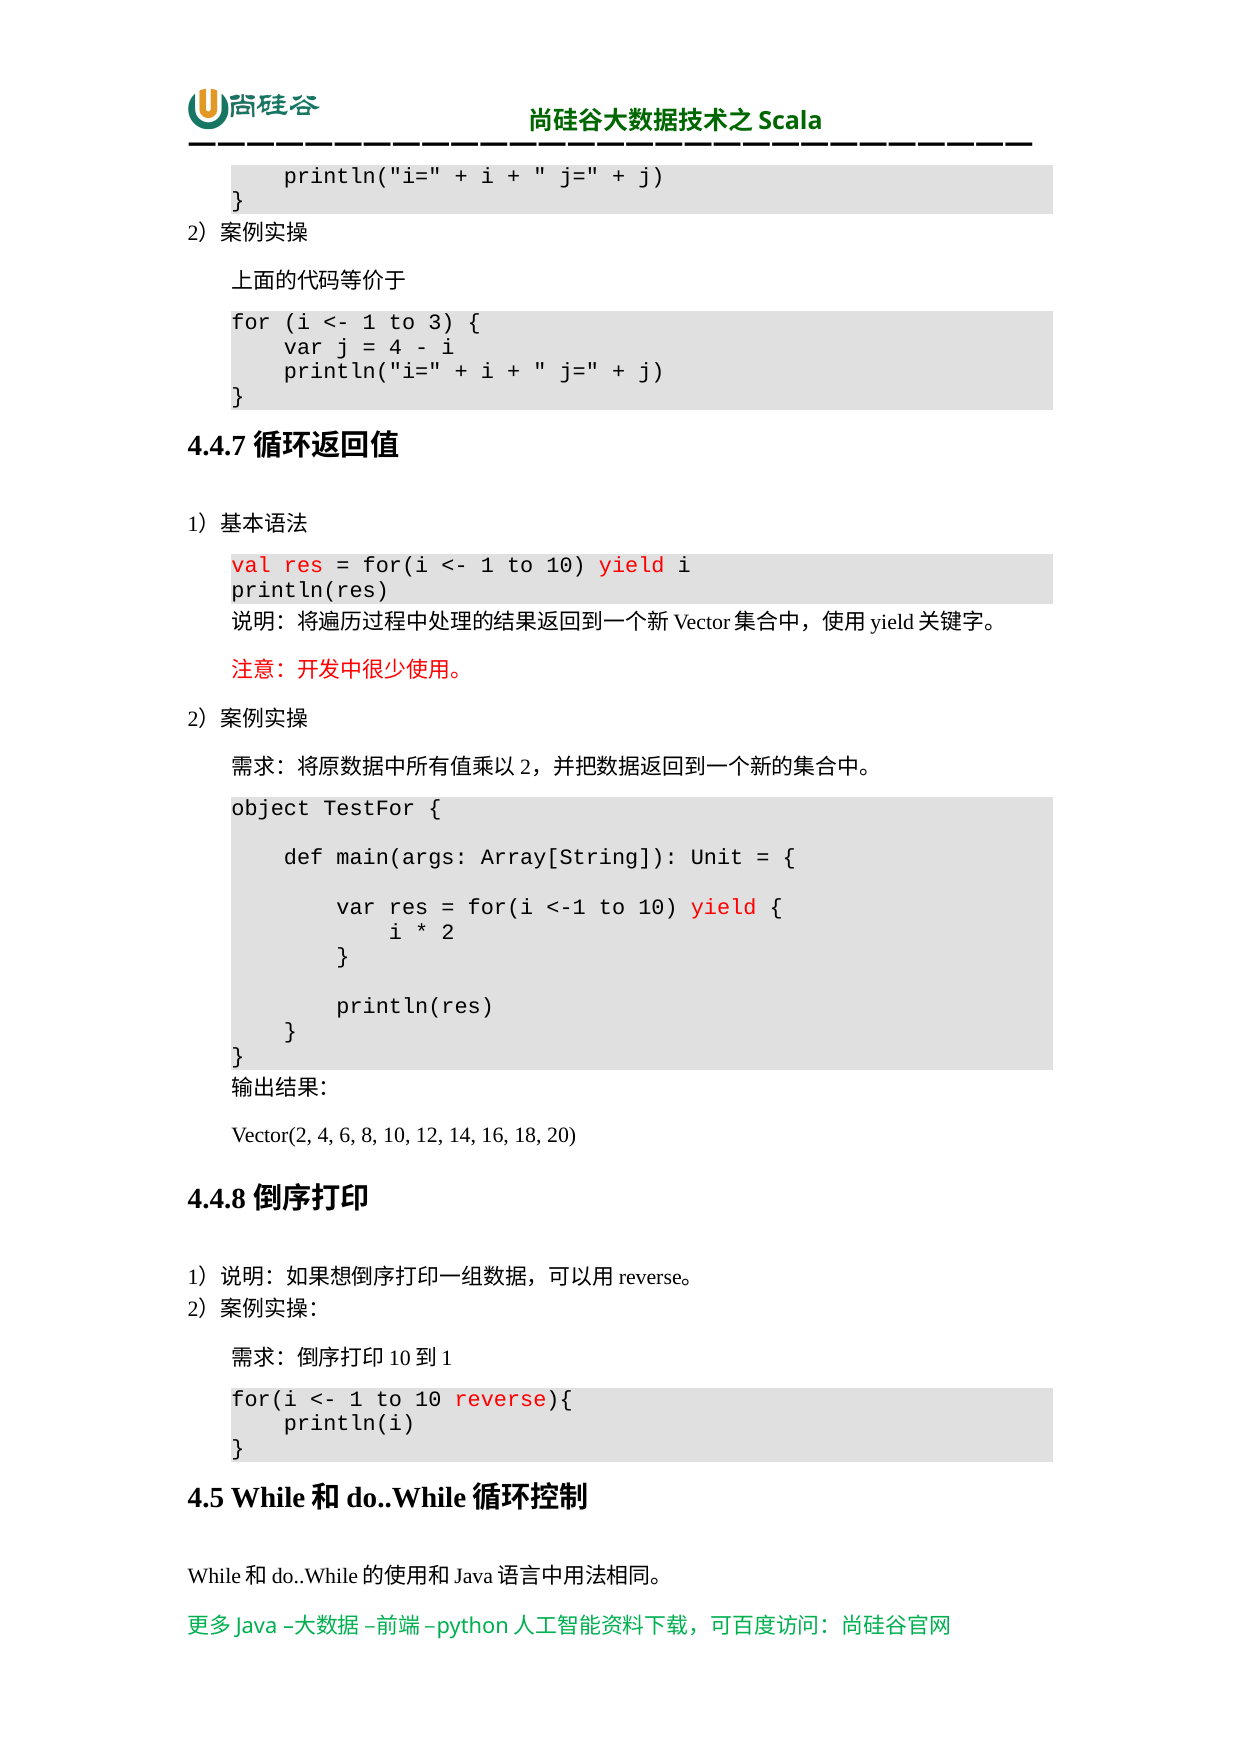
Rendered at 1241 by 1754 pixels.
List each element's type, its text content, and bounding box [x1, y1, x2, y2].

text 1）说明：如果想倒序打印一组数据，可以用reverse。 [187, 1258, 1053, 1291]
text object TestFor { [231, 797, 1053, 822]
text var res = for(i <-1 to 10) yield { [231, 896, 1053, 921]
text } [231, 190, 1053, 214]
text While和do..While的使用和Java语言中用法相同。 [187, 1557, 1053, 1590]
text 2）案例实操 [187, 214, 1053, 247]
text def main(args: Array[String]): Unit = { [231, 847, 1053, 871]
text } [231, 1020, 1053, 1045]
text 2）案例实操 [187, 700, 1053, 733]
text val res = for(i <- 1 to 10) yield i [231, 554, 1053, 579]
text 需求：倒序打印10到1 [187, 1339, 1053, 1372]
text println(res) [231, 995, 1053, 1020]
text 需求：将原数据中所有值乘以2，并把数据返回到一个新的集合中。 [187, 749, 1053, 781]
text for (i <- 1 to 3) { var j = 4 - i println("i=" + i + " j=" + j) } [231, 311, 1053, 410]
text } [231, 1045, 1053, 1070]
text println("i=" + i + " j=" + j) [231, 165, 1053, 190]
text for(i <- 1 to 10 reverse){ println(i) } [231, 1388, 1053, 1462]
text 说明：将遍历过程中处理的结果返回到一个新Vector集合中，使用yield关键字。 [231, 604, 1053, 636]
text 2）案例实操： [187, 1291, 1053, 1323]
text 注意：开发中很少使用。 [231, 652, 1053, 684]
subtitle 4.5 While和do..While循环控制 [187, 1462, 1053, 1527]
subtitle 4.4.8 倒序打印 [187, 1163, 1053, 1228]
text Vector(2, 4, 6, 8, 10, 12, 14, 16, 18, 20) [187, 1118, 1053, 1151]
text } [231, 946, 1053, 971]
subtitle 4.4.7 循环返回值 [187, 410, 1053, 475]
text 上面的代码等价于 [231, 263, 1053, 295]
text 1）基本语法 [187, 506, 1053, 538]
text 输出结果： [187, 1070, 1053, 1102]
text println(res) [231, 579, 1053, 604]
text i * 2 [231, 921, 1053, 946]
picture [187, 88, 321, 130]
